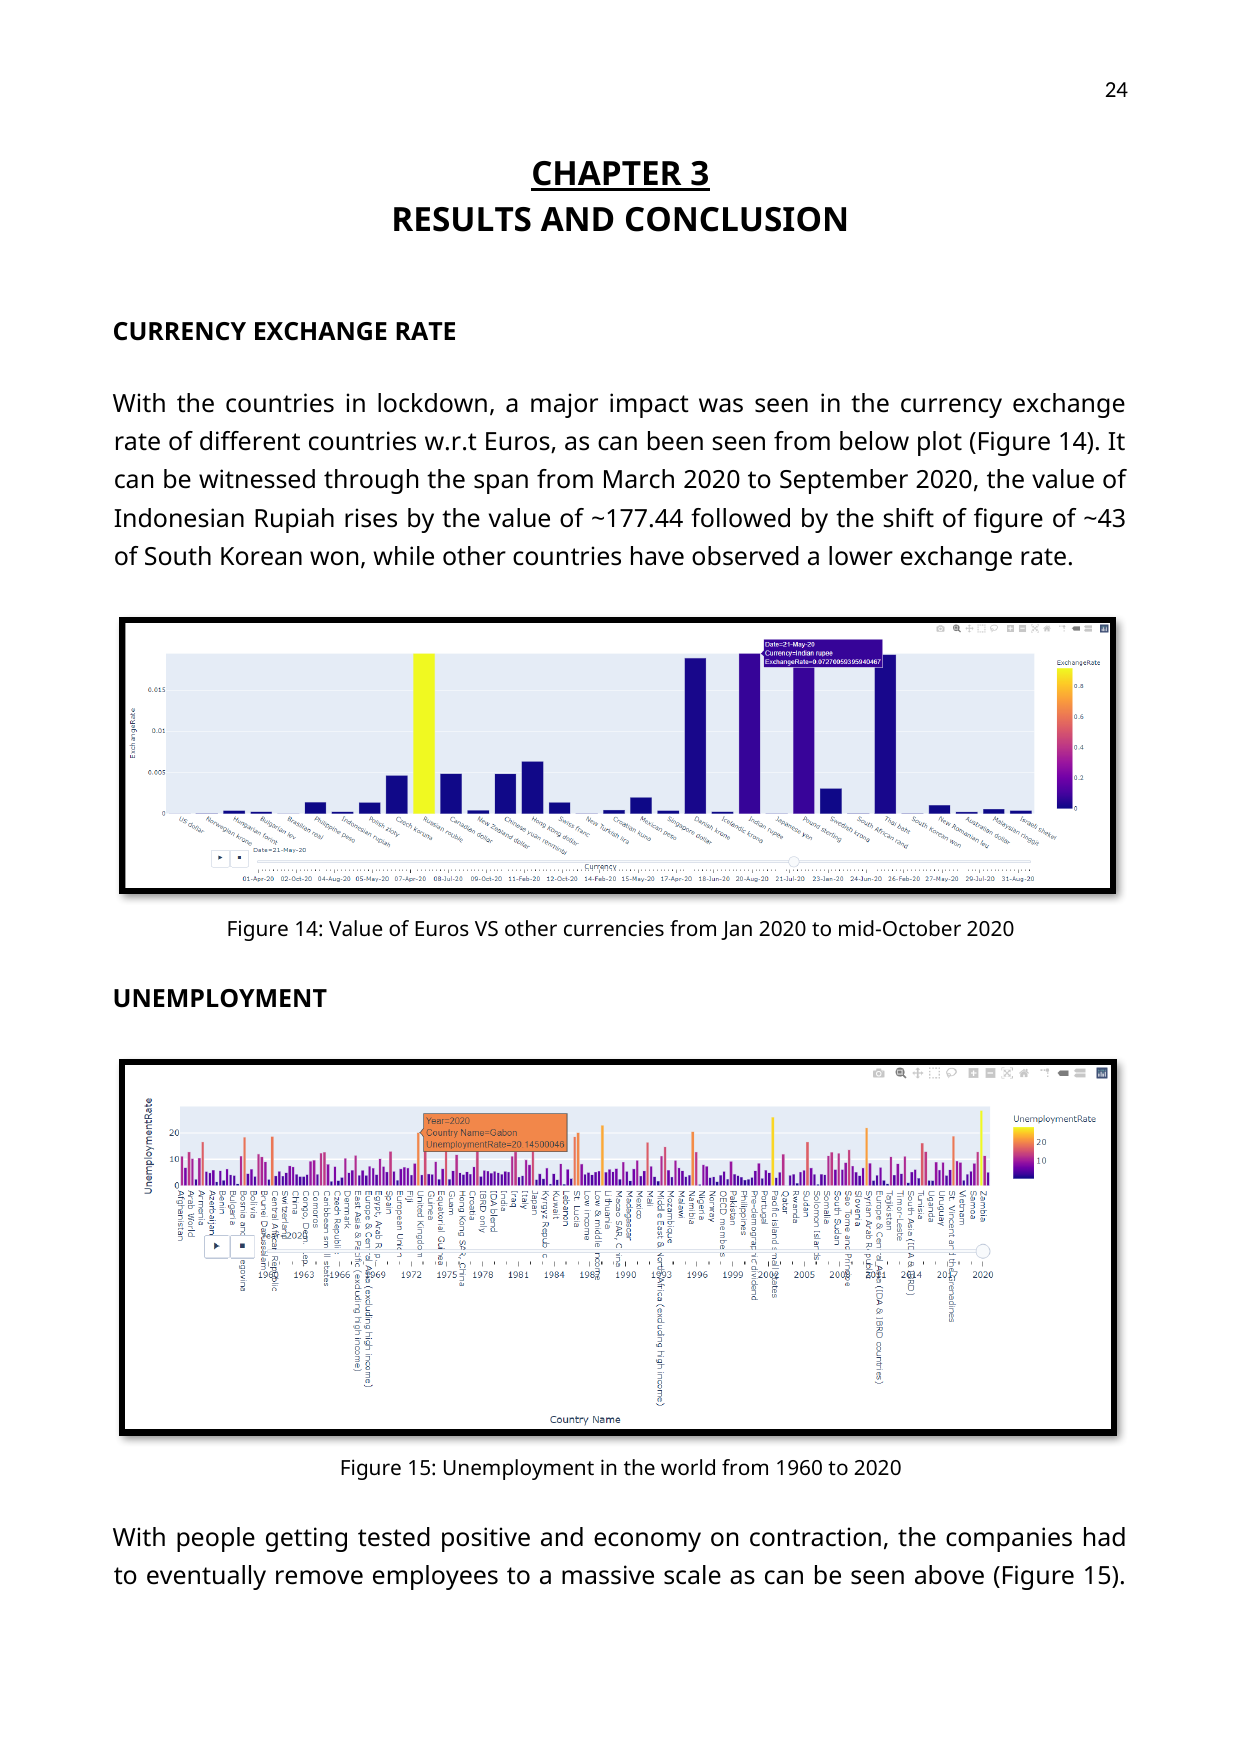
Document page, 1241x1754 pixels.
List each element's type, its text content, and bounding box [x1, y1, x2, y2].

text CURRENCY EXCHANGE RATE [112, 313, 1128, 347]
text UNEMPLOYMENT [112, 980, 1128, 1014]
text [112, 1519, 1128, 1592]
text RESULTS AND CONCLUSION [112, 195, 1128, 241]
picture [125, 623, 1110, 888]
text CHAPTER 3 [112, 150, 1128, 195]
text With the countries in lockdown, a major impact was seen in the currency exchange rate of different countries w.r.t Euros, as can been seen from below plot (Figure 14). It can be witnessed through the span from March 2020 to September 2020, the value of Indonesian Rupiah rises by the value of ~177.44 followed by the shift of figure of ~43 of South Korean won, while other countries have observed a lower exchange rate. [112, 386, 1128, 572]
picture [125, 1065, 1111, 1429]
